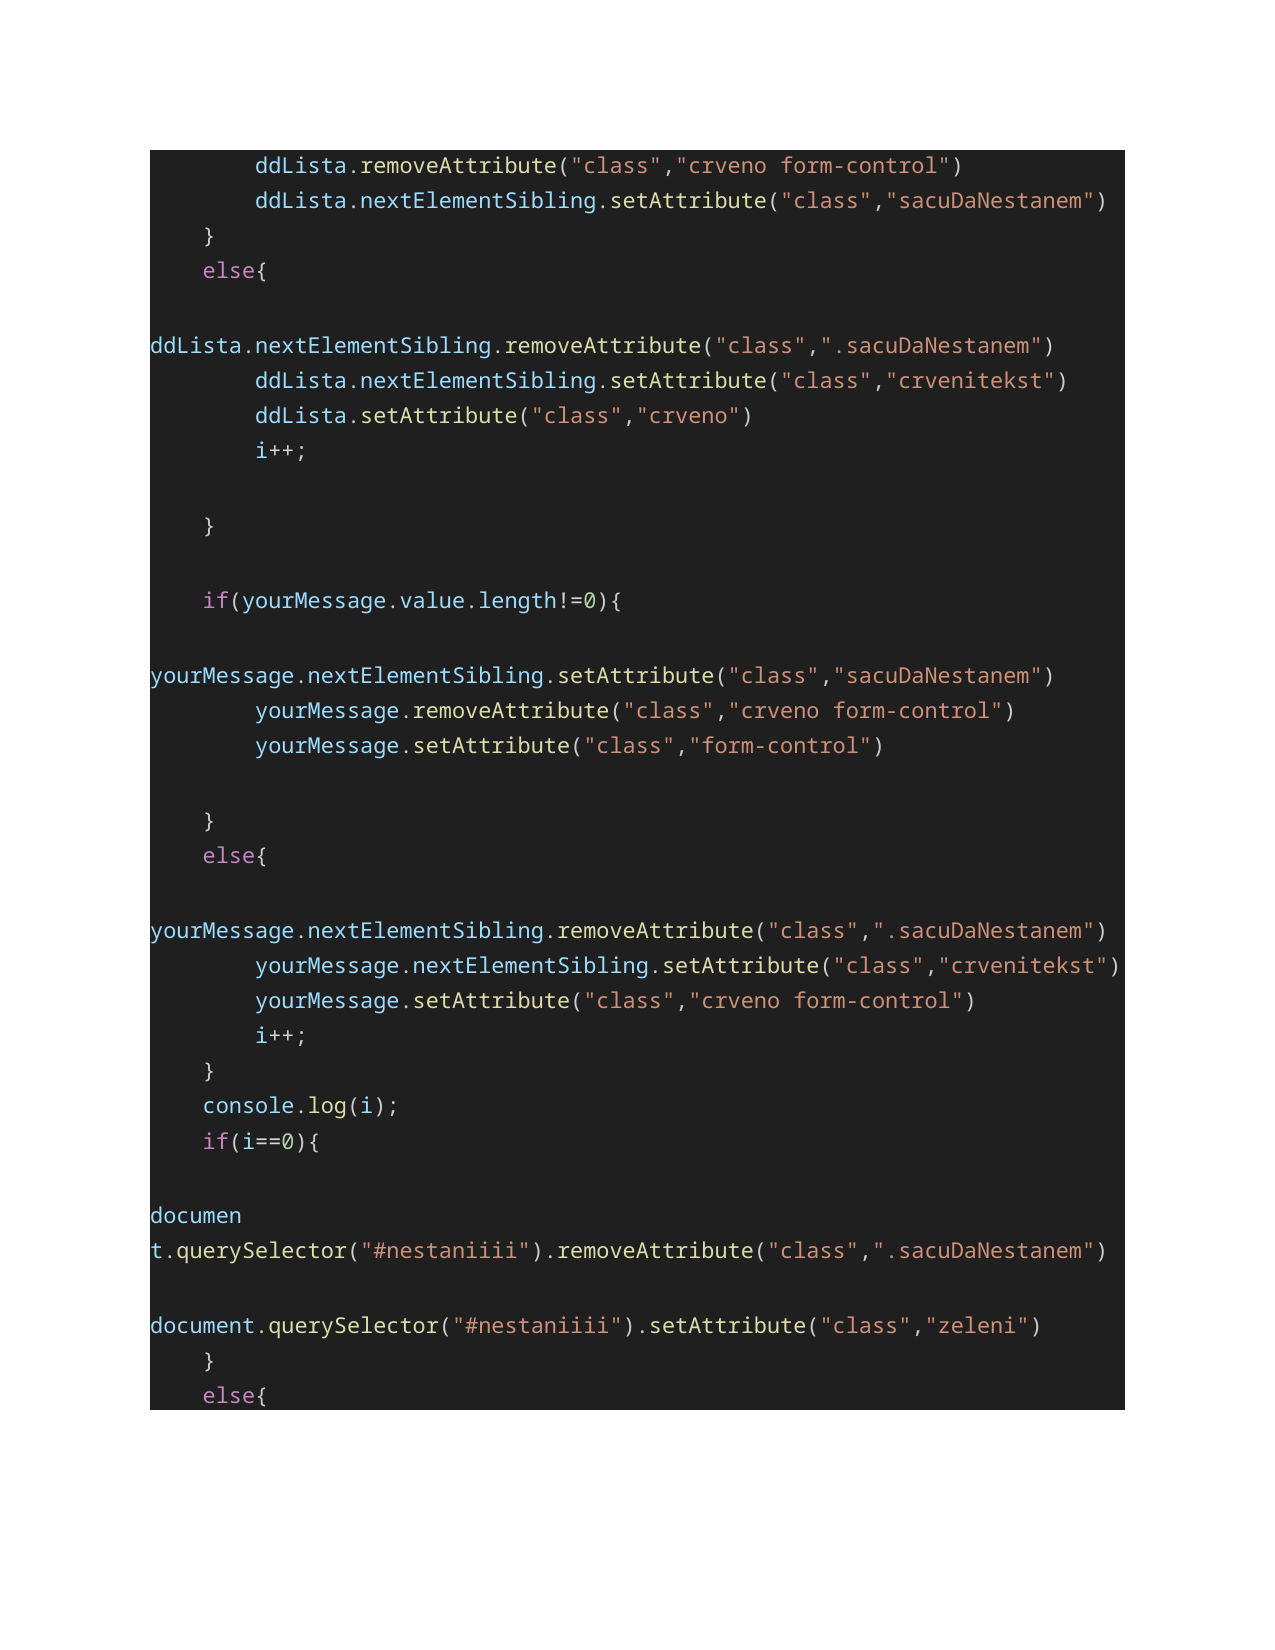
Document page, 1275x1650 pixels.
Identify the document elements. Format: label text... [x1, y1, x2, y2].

text } [150, 1345, 1125, 1374]
text else{ [150, 841, 1125, 870]
text } [150, 510, 1125, 540]
text } [150, 220, 1125, 250]
text yourMessage.setAttribute("class","crveno form-control") [150, 985, 1125, 1015]
text else{ [150, 255, 1125, 285]
text console.log(i); [150, 1091, 1125, 1120]
text ddLista.nextElementSibling.setAttribute("class","sacuDaNestanem") [150, 185, 1125, 215]
text ddLista.nextElementSibling.setAttribute("class","crvenitekst") [150, 365, 1125, 395]
text } [150, 1055, 1125, 1085]
text else{ [150, 1380, 1125, 1410]
text yourMessage.nextElementSibling.removeAttribute("class",".sacuDaNestanem") [150, 876, 1125, 945]
text i++; [150, 1020, 1125, 1050]
text i++; [150, 435, 1125, 465]
text ddLista.removeAttribute("class","crveno form-control") [150, 150, 1125, 180]
text yourMessage.nextElementSibling.setAttribute("class","crvenitekst") [150, 950, 1125, 980]
text ddLista.setAttribute("class","crveno") [150, 400, 1125, 430]
text ddLista.nextElementSibling.removeAttribute("class",".sacuDaNestanem") [150, 290, 1125, 359]
text yourMessage.removeAttribute("class","crveno form-control") [150, 695, 1125, 725]
text yourMessage.setAttribute("class","form-control") [150, 730, 1125, 760]
text if(i==0){ [150, 1126, 1125, 1155]
text document.querySelector("#nestaniiii").setAttribute("class","zeleni") [150, 1270, 1125, 1339]
text document.querySelector("#nestaniiii").removeAttribute("class",".sacuDaNestanem") [150, 1161, 1125, 1265]
text } [150, 805, 1125, 835]
text yourMessage.nextElementSibling.setAttribute("class","sacuDaNestanem") [150, 621, 1125, 690]
text if(yourMessage.value.length!=0){ [150, 586, 1125, 615]
